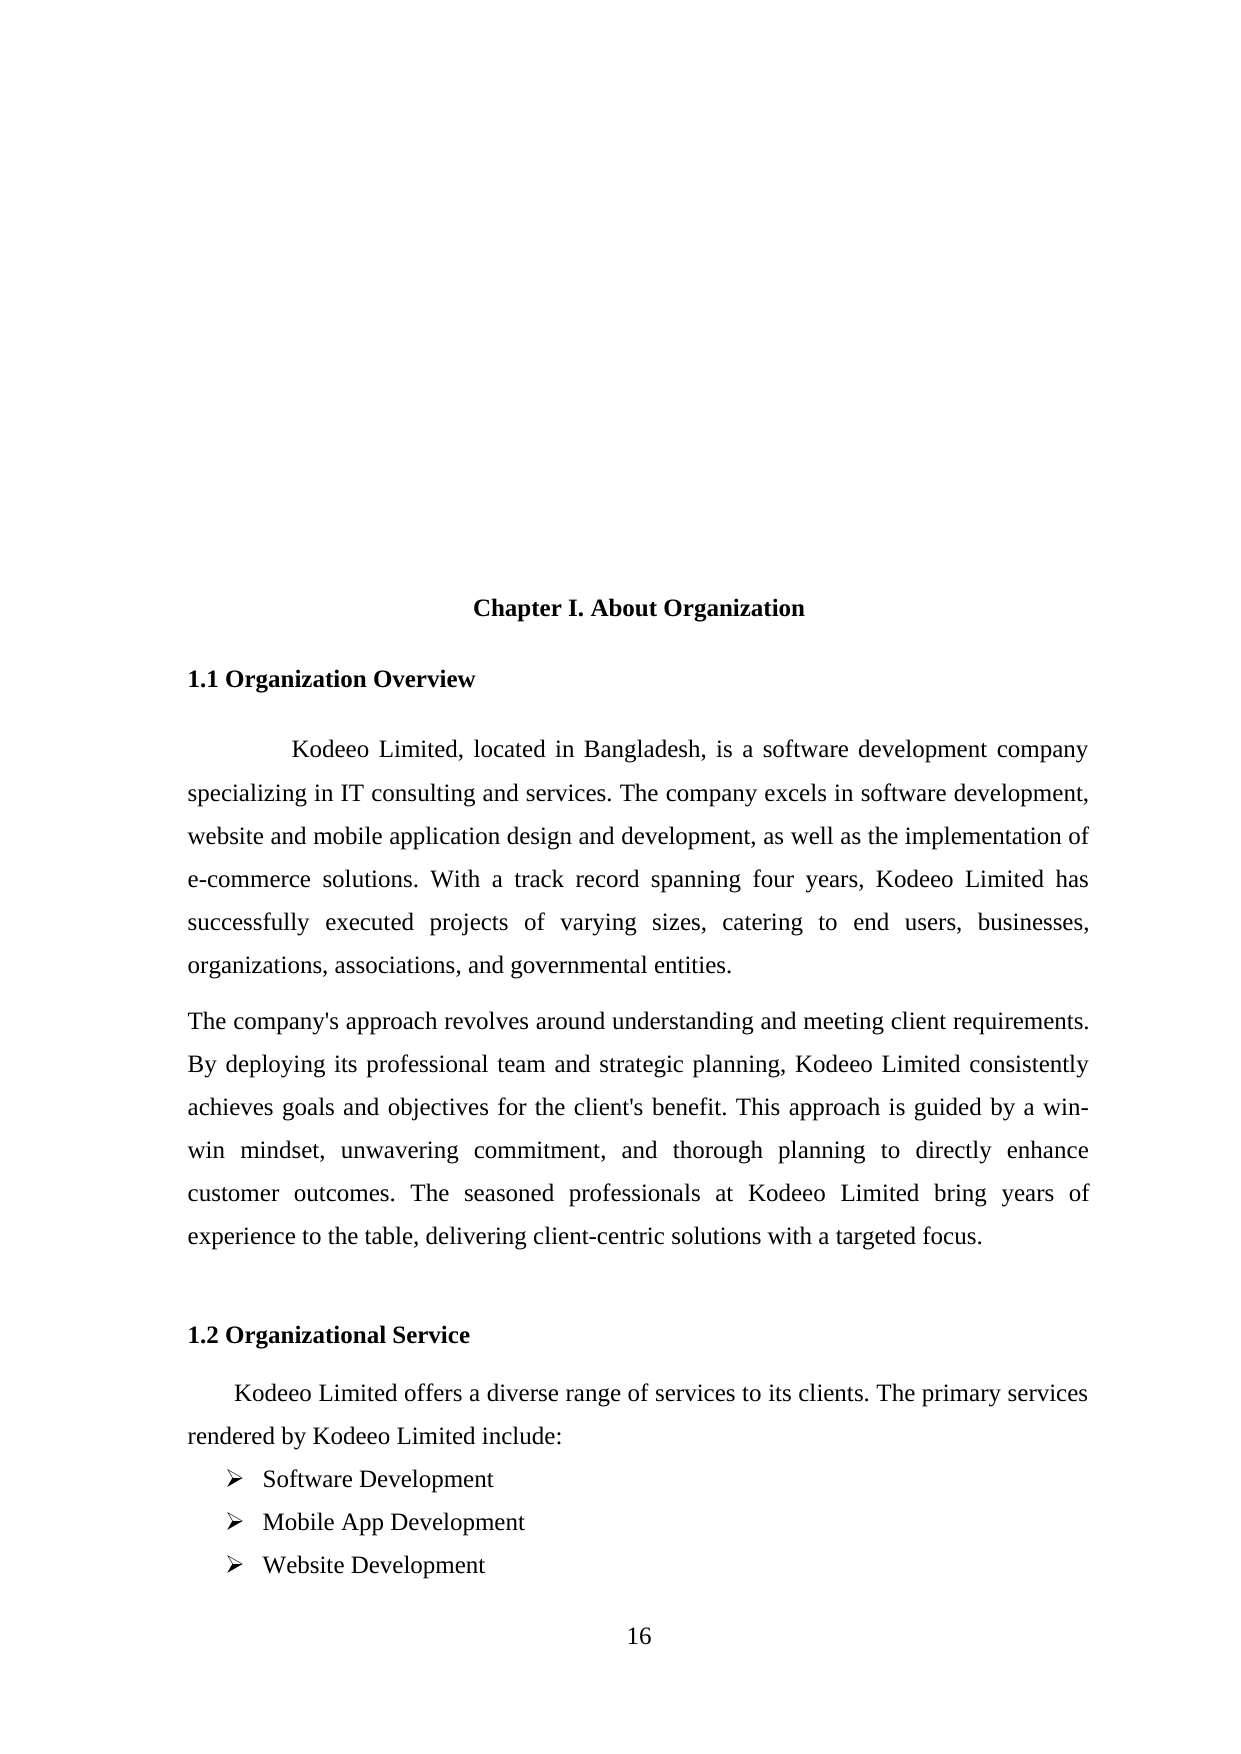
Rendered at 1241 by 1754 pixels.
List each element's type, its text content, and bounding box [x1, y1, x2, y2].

text Kodeeo Limited offers a diverse range of services to its clients. The primary services rendered by Kodeeo Limited include: [187, 1378, 1090, 1449]
list Website Development [225, 1550, 1090, 1579]
list Mobile App Development [225, 1507, 1090, 1536]
subtitle 1.2 Organizational Service [187, 1320, 1090, 1349]
subtitle Chapter I. About Organization [187, 593, 1090, 621]
text The company's approach revolves around understanding and meeting client requirements. By deploying its professional team and strategic planning, Kodeeo Limited consistently achieves goals and objectives for the client's benefit. This approach is guided by a win-win mindset, unwavering commitment, and thorough planning to directly enhance customer outcomes. The seasoned professionals at Kodeeo Limited bring years of experience to the table, delivering client-centric solutions with a targeted focus. [187, 1006, 1090, 1250]
list Software Development [225, 1464, 1090, 1493]
subtitle 1.1 Organization Overview [187, 664, 1090, 693]
text Kodeeo Limited, located in Bangladesh, is a software development company specializing in IT consulting and services. The company excels in software development, website and mobile application design and development, as well as the implementation of e-commerce solutions. With a track record spanning four years, Kodeeo Limited has successfully executed projects of varying sizes, catering to end users, businesses, organizations, associations, and governmental entities. [187, 734, 1090, 979]
